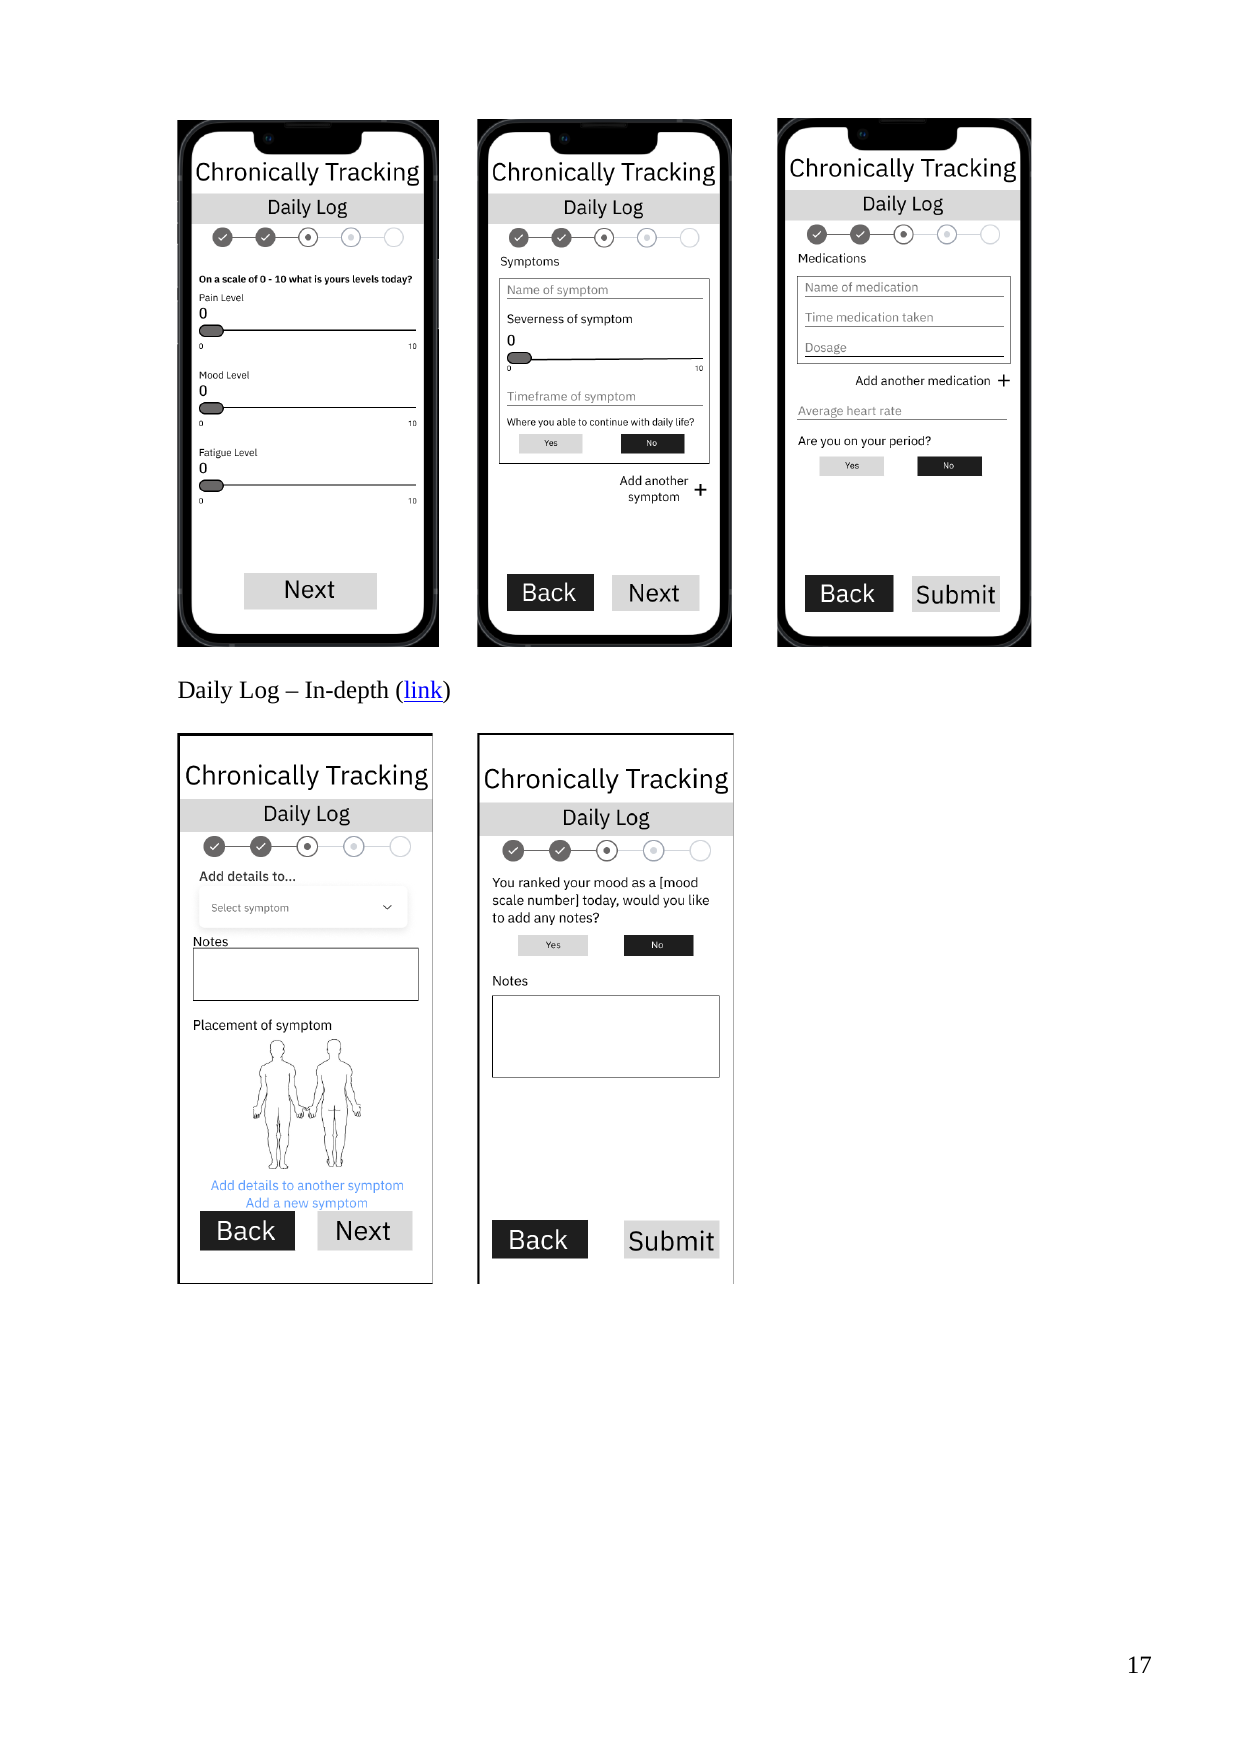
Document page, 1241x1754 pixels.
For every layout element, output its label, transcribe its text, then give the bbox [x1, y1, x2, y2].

picture [777, 118, 1032, 647]
picture [177, 120, 439, 647]
picture [477, 119, 732, 647]
picture [477, 733, 734, 1284]
text Daily Log – In-depth (link) [177, 676, 1152, 704]
picture [177, 733, 433, 1284]
